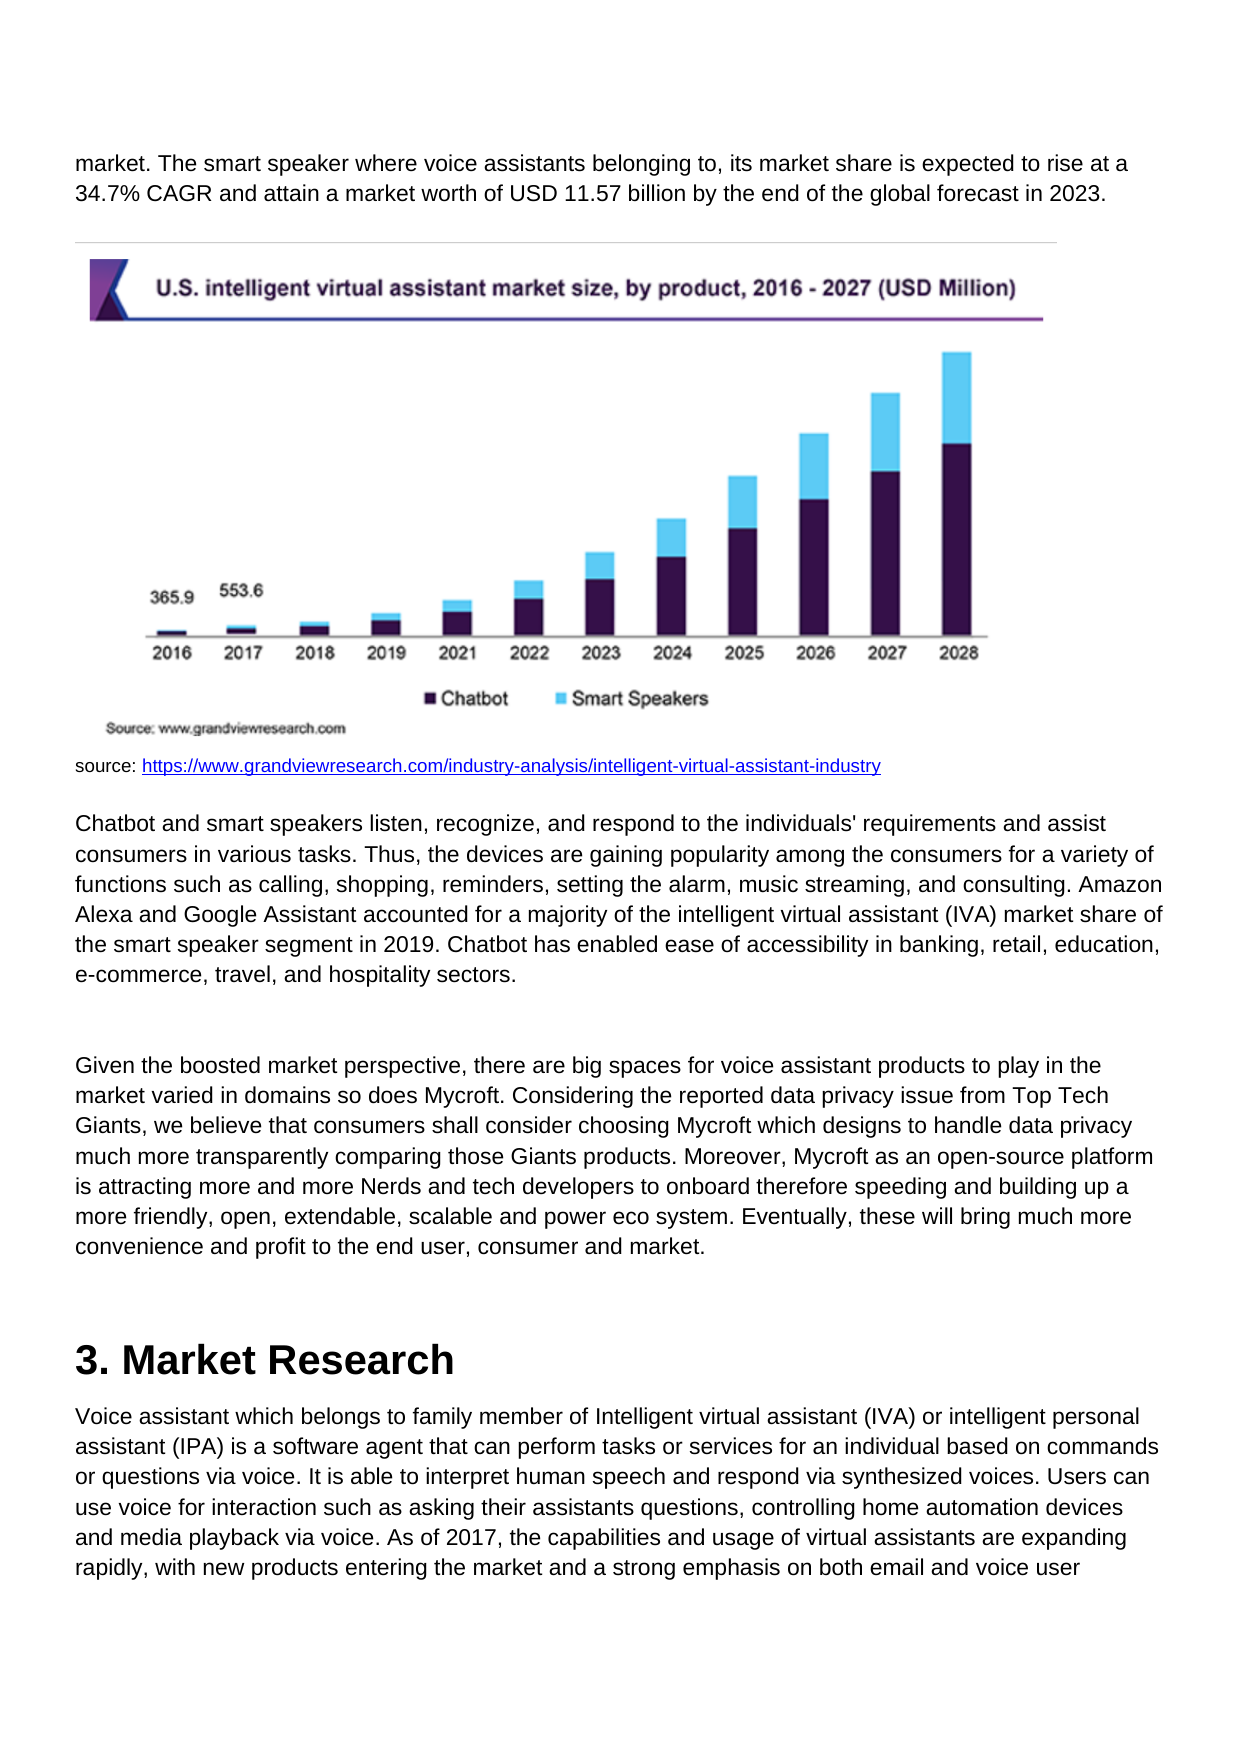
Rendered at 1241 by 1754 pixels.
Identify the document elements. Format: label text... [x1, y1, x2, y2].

text source: https://www.grandviewresearch.com/industry-analysis/intelligent-virtual-assistant-industry [75, 755, 1165, 777]
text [75, 150, 1165, 207]
picture [75, 240, 1057, 752]
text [75, 1403, 1165, 1580]
text Given the boosted market perspective, there are big spaces for voice assistant products to play in the market varied in domains so does Mycroft. Considering the reported data privacy issue from Top Tech Giants, we believe that consumers shall consider choosing Mycroft which designs to handle data privacy much more transparently comparing those Giants products. Moreover, Mycroft as an open-source platform is attracting more and more Nerds and tech developers to onboard therefore speeding and building up a more friendly, open, extendable, scalable and power eco system. Eventually, these will bring much more convenience and profit to the end user, consumer and market. [75, 1052, 1165, 1259]
text Chatbot and smart speakers listen, recognize, and respond to the individuals' requirements and assist consumers in various tasks. Thus, the devices are gaining popularity among the consumers for a variety of functions such as calling, shopping, reminders, setting the alarm, music streaming, and consulting. Amazon Alexa and Google Assistant accounted for a majority of the intelligent virtual assistant (IVA) market share of the smart speaker segment in 2019. Chatbot has enabled ease of accessibility in banking, retail, education, e-commerce, travel, and hospitality sectors. [75, 810, 1165, 988]
subtitle 3. Market Research [75, 1335, 1165, 1383]
